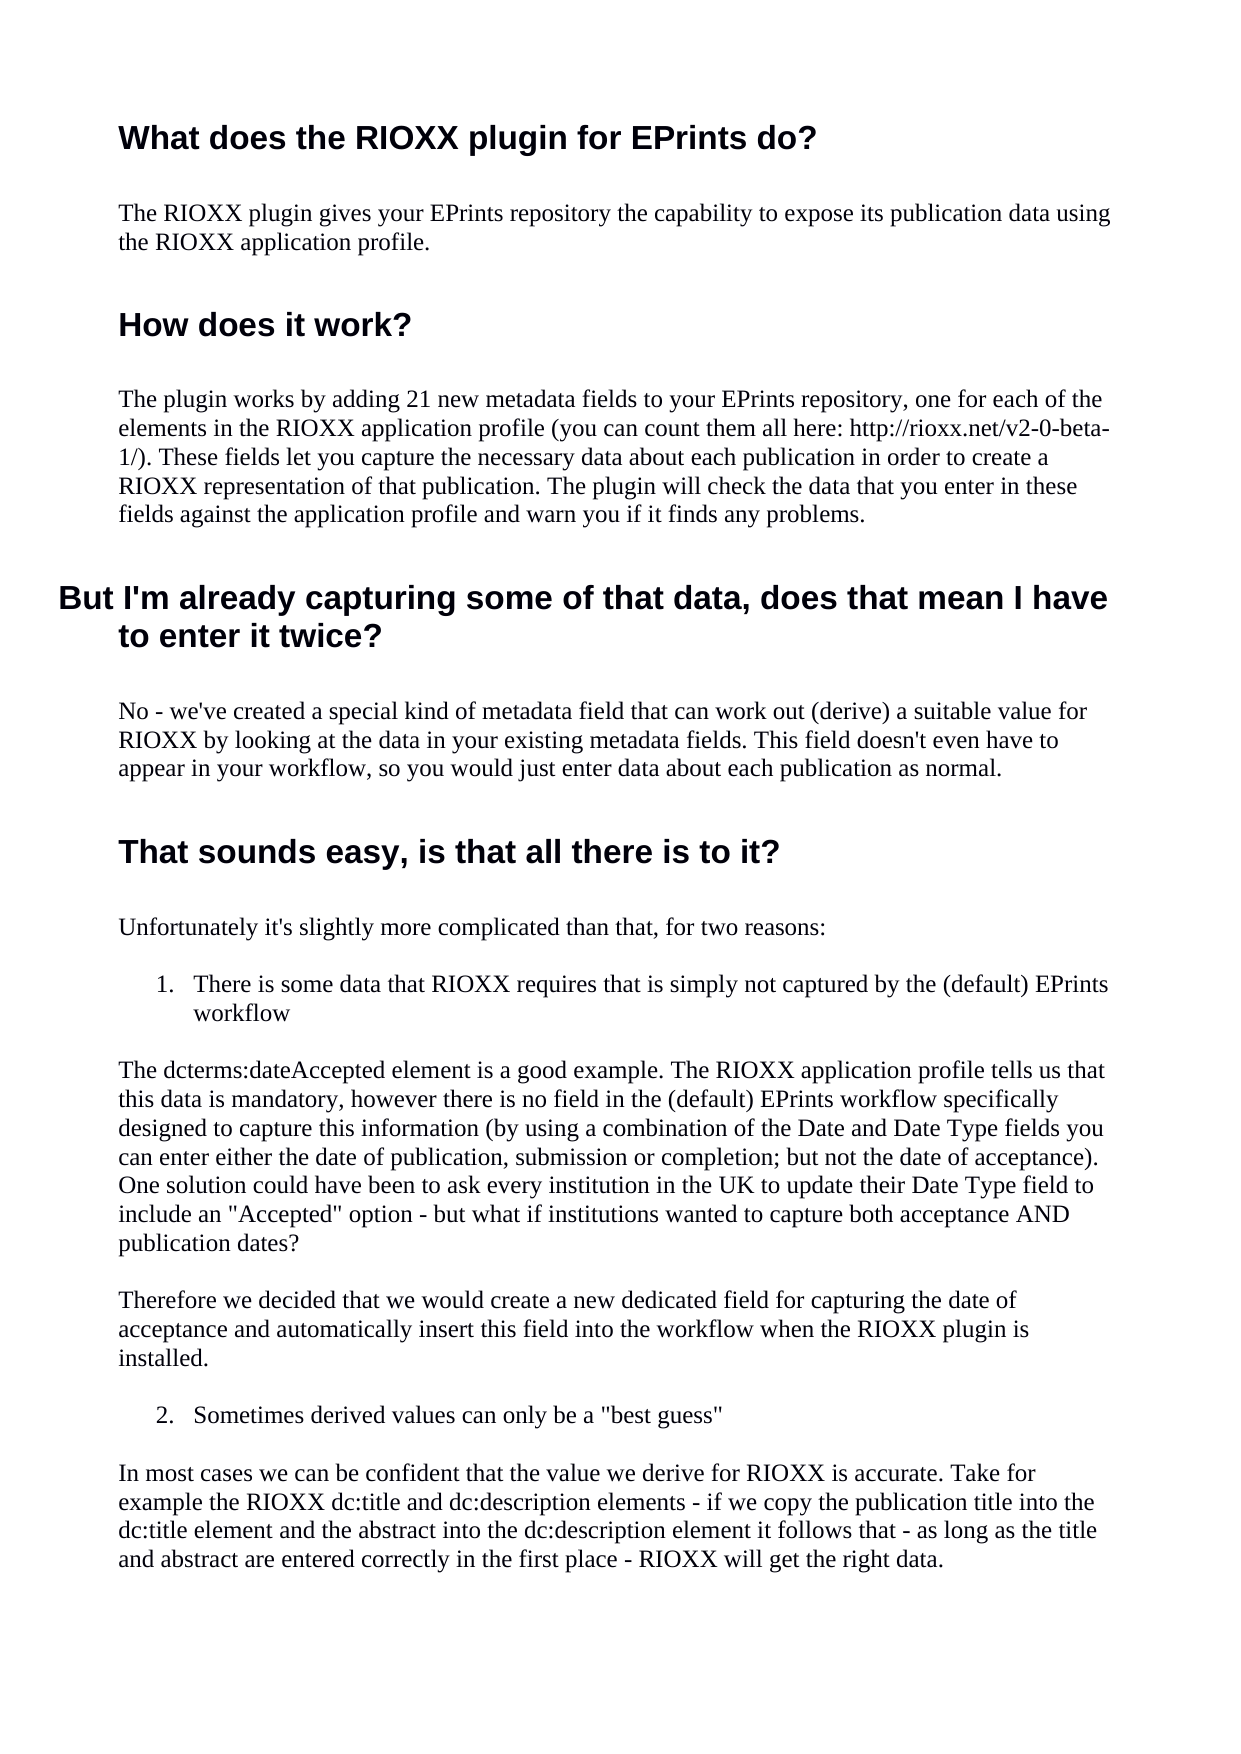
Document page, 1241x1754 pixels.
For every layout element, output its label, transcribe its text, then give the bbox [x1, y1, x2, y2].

text No - we've created a special kind of metadata field that can work out (derive) a suitable value for RIOXX by looking at the data in your existing metadata fields. This field doesn't even have to appear in your workflow, so you would just enter data about each publication as normal. [118, 696, 1122, 782]
subtitle How does it work? [118, 305, 1122, 343]
subtitle But I'm already capturing some of that data, does that mean I have to enter it twice? [58, 578, 1122, 655]
text The dcterms:dateAccepted element is a good example. The RIOXX application profile tells us that this data is mandatory, however there is no field in the (default) EPrints workflow specifically designed to capture this information (by using a combination of the Date and Date Type fields you can enter either the date of publication, submission or completion; but not the date of acceptance). One solution could have been to ask every institution in the UK to update their Date Type field to include an "Accepted" option - but what if institutions wanted to capture both acceptance AND publication dates? [118, 1055, 1122, 1257]
text Unfortunately it's slightly more complicated than that, for two reasons: [118, 912, 1122, 940]
list There is some data that RIOXX requires that is simply not captured by the (default) EPrints workflow [156, 969, 1122, 1027]
text The RIOXX plugin gives your EPrints repository the capability to expose its publication data using the RIOXX application profile. [118, 198, 1122, 255]
text In most cases we can be confident that the value we derive for RIOXX is accurate. Take for example the RIOXX dc:title and dc:description elements - if we copy the publication title into the dc:title element and the abstract into the dc:description element it follows that - as long as the title and abstract are entered correctly in the first place - RIOXX will get the right data. [118, 1458, 1122, 1573]
list Sometimes derived values can only be a "best guess" [156, 1400, 1122, 1429]
text Therefore we decided that we would create a new dedicated field for capturing the date of acceptance and automatically insert this field into the workflow when the RIOXX plugin is installed. [118, 1285, 1122, 1372]
text The plugin works by adding 21 new metadata fields to your EPrints repository, one for each of the elements in the RIOXX application profile (you can count them all here: http://rioxx.net/v2-0-beta-1/). These fields let you capture the necessary data about each publication in order to create a RIOXX representation of that publication. The plugin will check the data that you enter in these fields against the application profile and warn you if it finds any problems. [118, 384, 1122, 528]
subtitle That sounds easy, is that all there is to it? [118, 832, 1122, 870]
subtitle What does the RIOXX plugin for EPrints do? [118, 118, 1122, 157]
